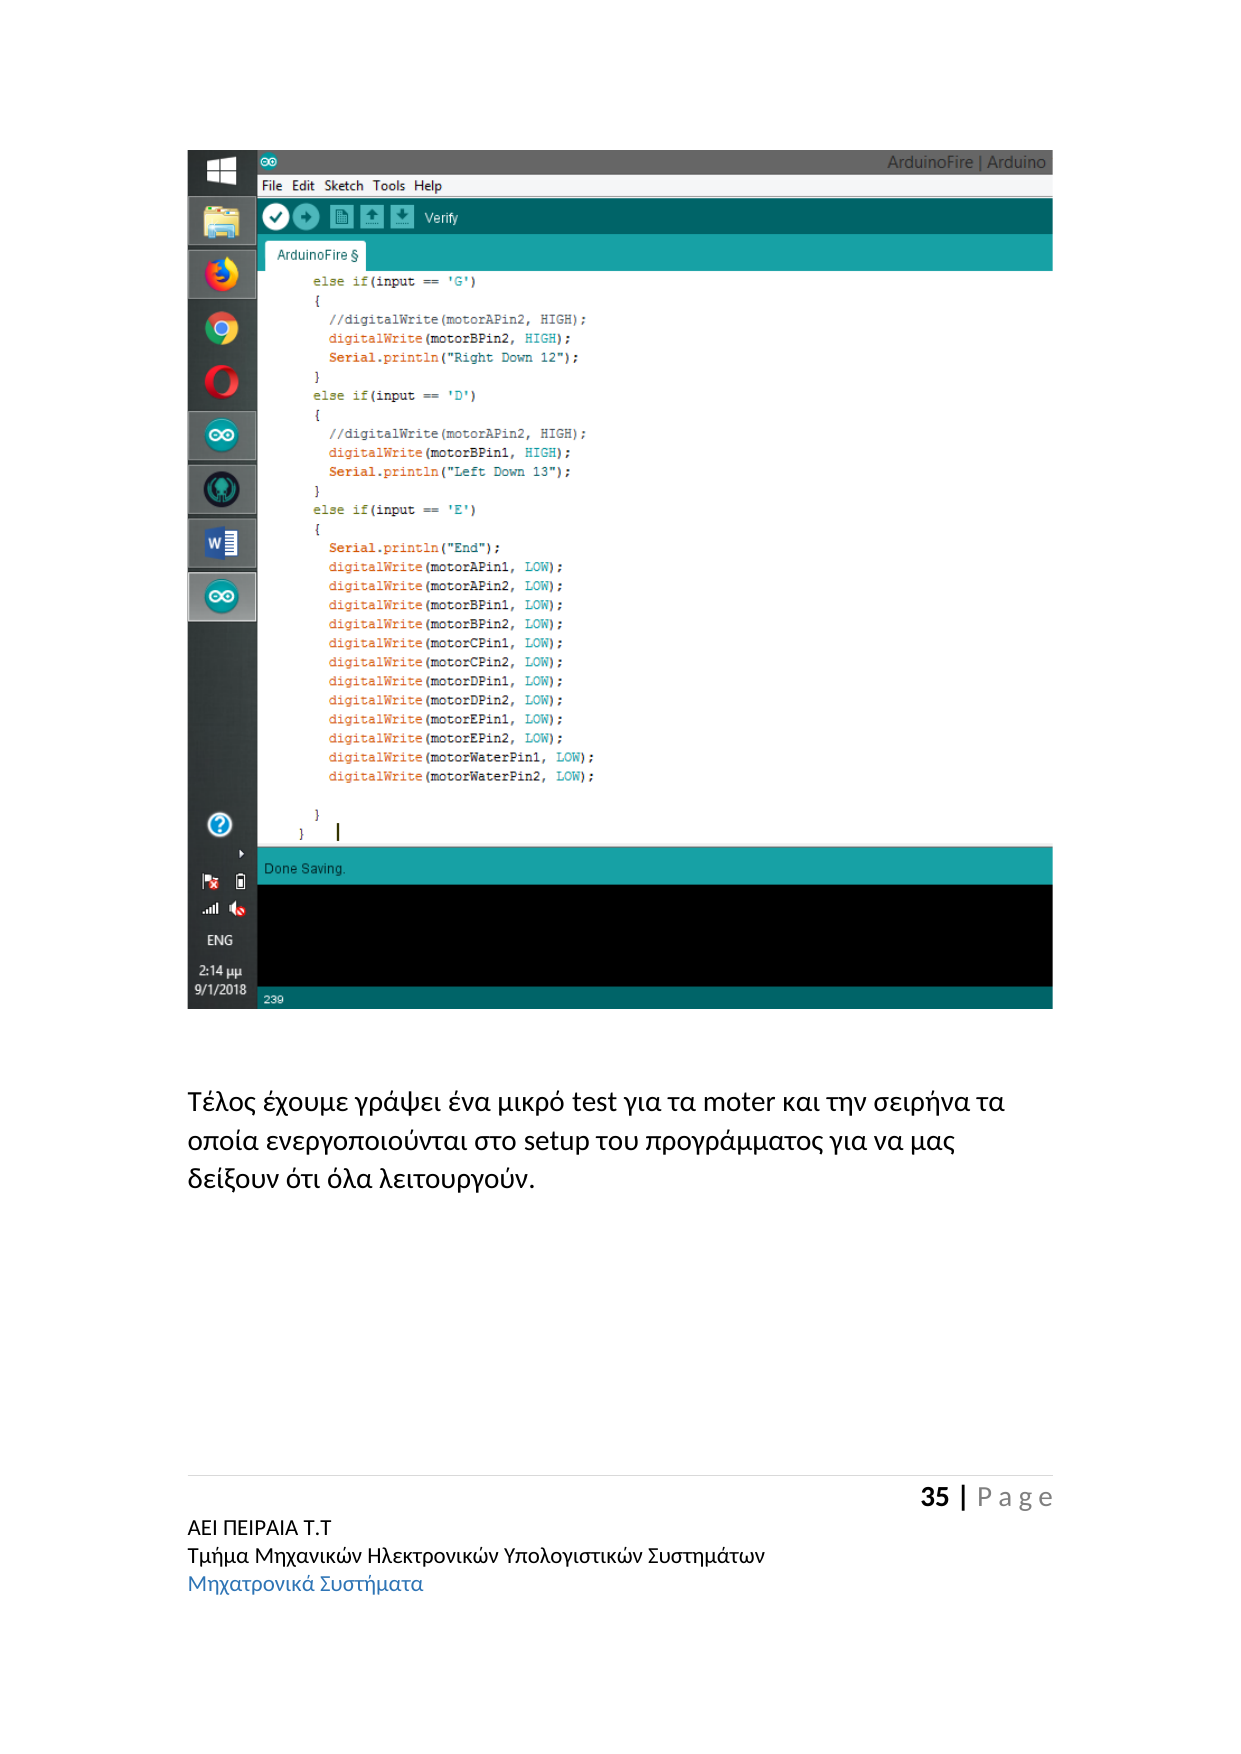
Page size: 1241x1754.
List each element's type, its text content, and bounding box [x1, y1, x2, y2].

picture [187, 150, 1053, 1009]
text Τέλος έχουμε γράψει ένα μικρό test για τα moter και την σειρήνα τα οποία ενεργοποιούνται στο setup του προγράμματος για να μας δείξουν ότι όλα λειτουργούν. [187, 1083, 1053, 1196]
